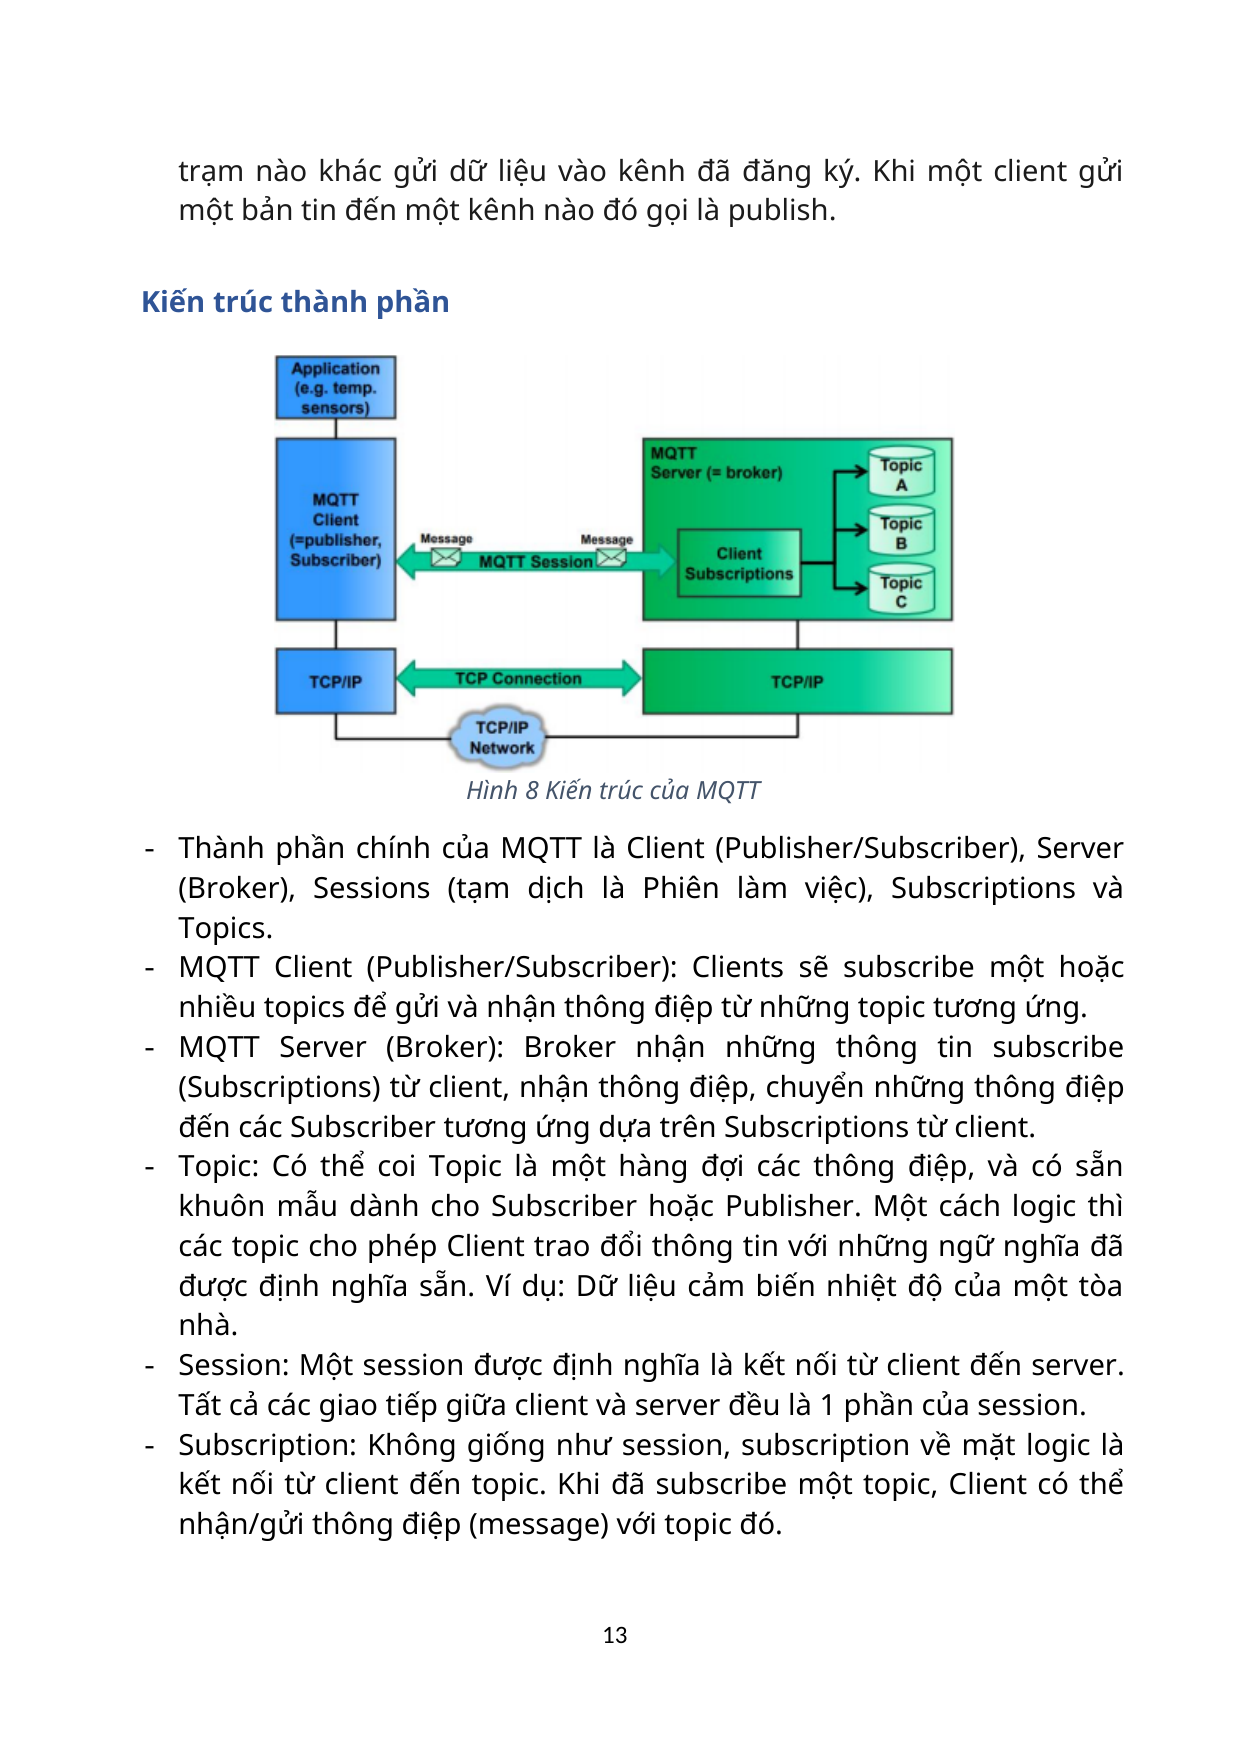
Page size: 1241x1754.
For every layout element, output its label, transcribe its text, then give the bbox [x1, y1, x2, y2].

picture [273, 355, 955, 773]
list Session: Một session được định nghĩa là kết nối từ client đến server. Tất cả các giao tiếp giữa client và server đều là 1 phần của session. [141, 1344, 1126, 1424]
list MQTT Client (Publisher/Subscriber): Clients sẽ subscribe một hoặc nhiều topics để gửi và nhận thông điệp từ những topic tương ứng. [141, 947, 1126, 1026]
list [141, 150, 1126, 229]
text Hình 8 Kiến trúc của MQTT [103, 772, 1126, 807]
list Subscription: Không giống như session, subscription về mặt logic là kết nối từ client đến topic. Khi đã subscribe một topic, Client có thể nhận/gửi thông điệp (message) với topic đó. [141, 1424, 1126, 1543]
list MQTT Server (Broker): Broker nhận những thông tin subscribe (Subscriptions) từ client, nhận thông điệp, chuyển những thông điệp đến các Subscriber tương ứng dựa trên Subscriptions từ client. [141, 1026, 1126, 1146]
list Thành phần chính của MQTT là Client (Publisher/Subscriber), Server (Broker), Sessions (tạm dịch là Phiên làm việc), Subscriptions và Topics. [141, 827, 1126, 947]
list Topic: Có thể coi Topic là một hàng đợi các thông điệp, và có sẵn khuôn mẫu dành cho Subscriber hoặc Publisher. Một cách logic thì các topic cho phép Client trao đổi thông tin với những ngữ nghĩa đã được định nghĩa sẵn. Ví dụ: Dữ liệu cảm biến nhiệt độ của một tòa nhà. [141, 1146, 1126, 1344]
subtitle Kiến trúc thành phần [103, 282, 1126, 321]
